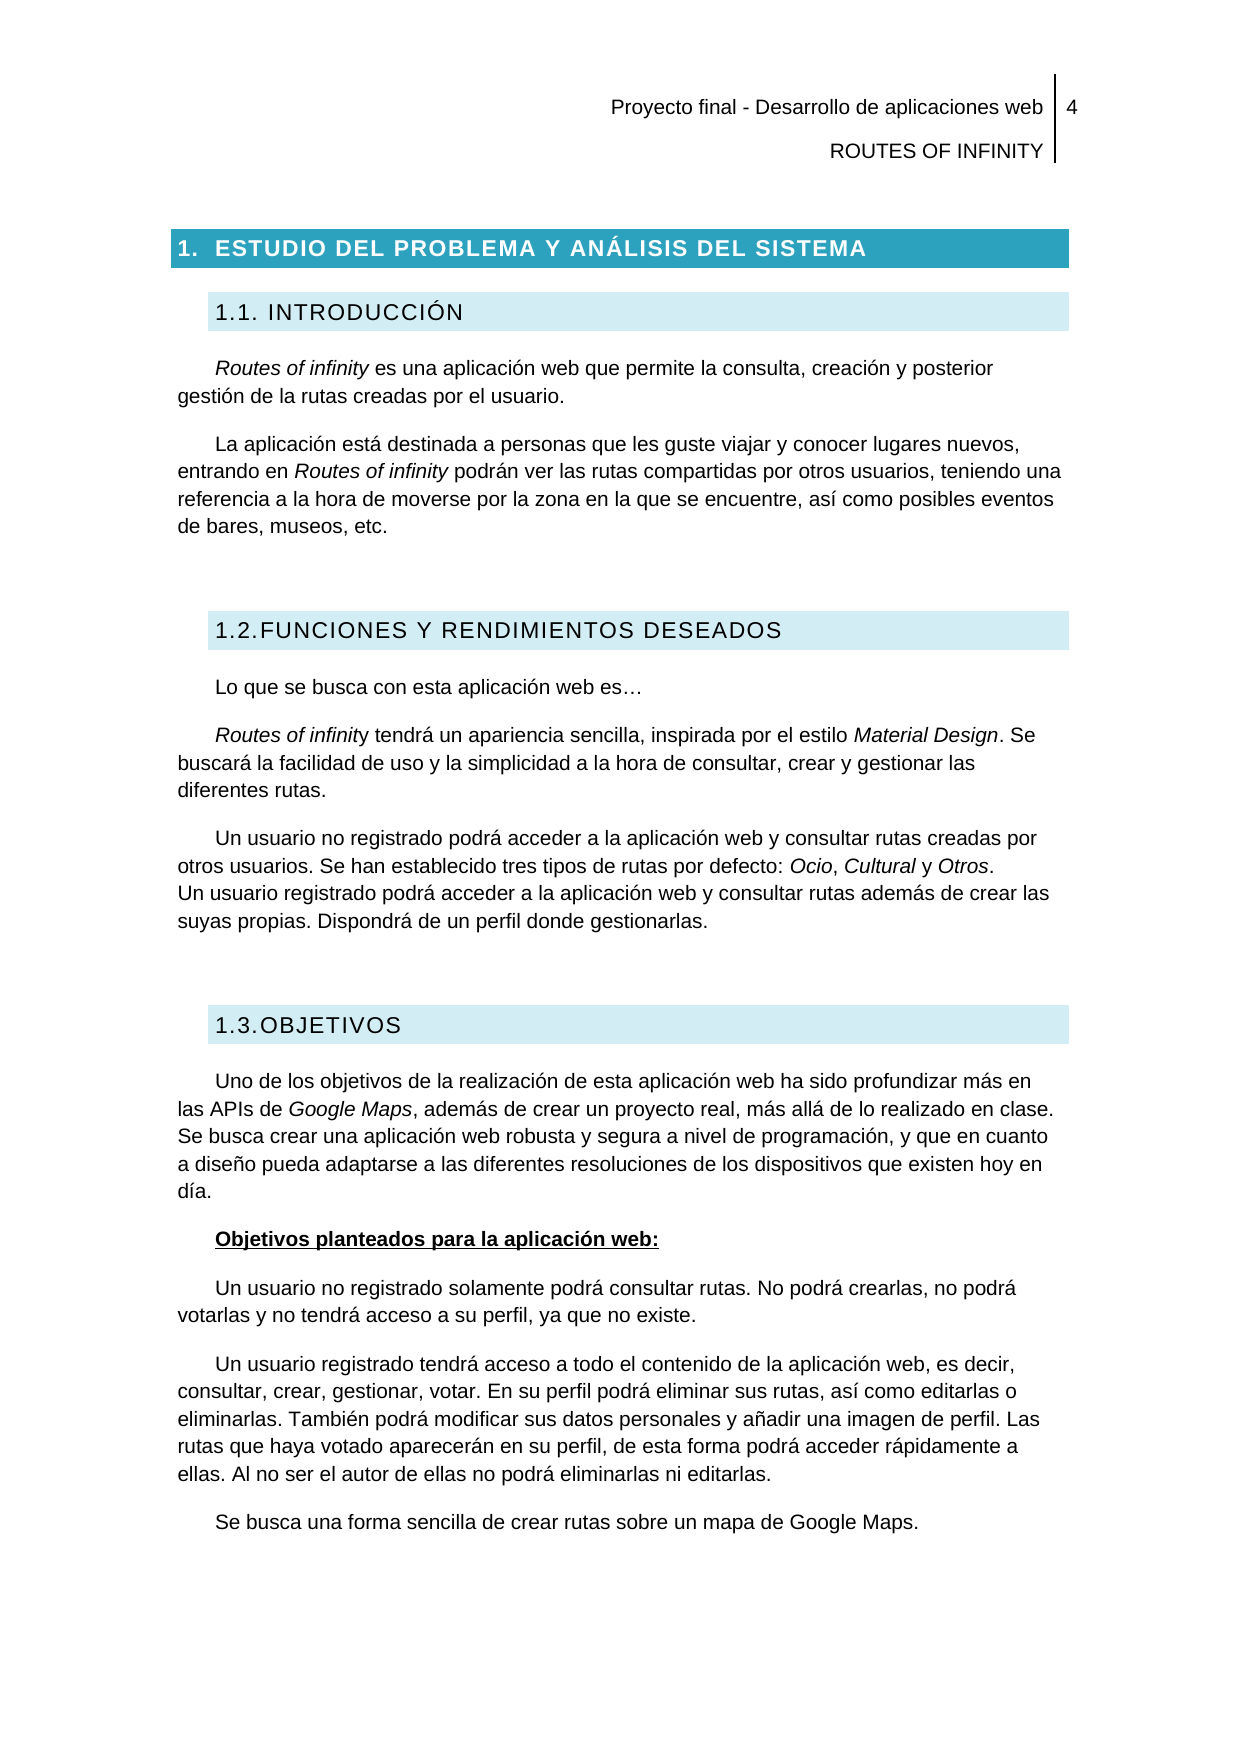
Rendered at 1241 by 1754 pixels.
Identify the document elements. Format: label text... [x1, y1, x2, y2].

text Routes of infinity es una aplicación web que permite la consulta, creación y posterior gestión de la rutas creadas por el usuario. [177, 356, 1063, 407]
text Objetivos planteados para la aplicación web: [177, 1227, 1063, 1251]
subtitle Introducción [215, 299, 1063, 325]
text Se busca una forma sencilla de crear rutas sobre un mapa de Google Maps. [177, 1510, 1063, 1534]
text Routes of infinity tendrá un apariencia sencilla, inspirada por el estilo Material Design. Se buscará la facilidad de uso y la simplicidad a la hora de consultar, crear y gestionar las diferentes rutas. [177, 723, 1063, 802]
text Un usuario no registrado podrá acceder a la aplicación web y consultar rutas creadas por otros usuarios. Se han establecido tres tipos de rutas por defecto: Ocio, Cultural y Otros. Un usuario registrado podrá acceder a la aplicación web y consultar rutas además de crear las suyas propias. Dispondrá de un perfil donde gestionarlas. [177, 826, 1063, 933]
subtitle Objetivos [215, 1012, 1063, 1038]
text Un usuario registrado tendrá acceso a todo el contenido de la aplicación web, es decir, consultar, crear, gestionar, votar. En su perfil podrá eliminar sus rutas, así como editarlas o eliminarlas. También podrá modificar sus datos personales y añadir una imagen de perfil. Las rutas que haya votado aparecerán en su perfil, de esta forma podrá acceder rápidamente a ellas. Al no ser el autor de ellas no podrá eliminarlas ni editarlas. [177, 1351, 1063, 1485]
text Un usuario no registrado solamente podrá consultar rutas. No podrá crearlas, no podrá votarlas y no tendrá acceso a su perfil, ya que no existe. [177, 1276, 1063, 1327]
subtitle Estudio del problema y análisis del sistema [177, 235, 1063, 262]
subtitle Funciones y rendimientos deseados [215, 617, 1063, 644]
text Lo que se busca con esta aplicación web es… [177, 674, 1063, 698]
text Uno de los objetivos de la realización de esta aplicación web ha sido profundizar más en las APIs de Google Maps, además de crear un proyecto real, más allá de lo realizado en clase. Se busca crear una aplicación web robusta y segura a nivel de programación, y que en cuanto a diseño pueda adaptarse a las diferentes resoluciones de los dispositivos que existen hoy en día. [177, 1069, 1063, 1203]
text La aplicación está destinada a personas que les guste viajar y conocer lugares nuevos, entrando en Routes of infinity podrán ver las rutas compartidas por otros usuarios, teniendo una referencia a la hora de moverse por la zona en la que se encuentre, así como posibles eventos de bares, museos, etc. [177, 432, 1063, 538]
